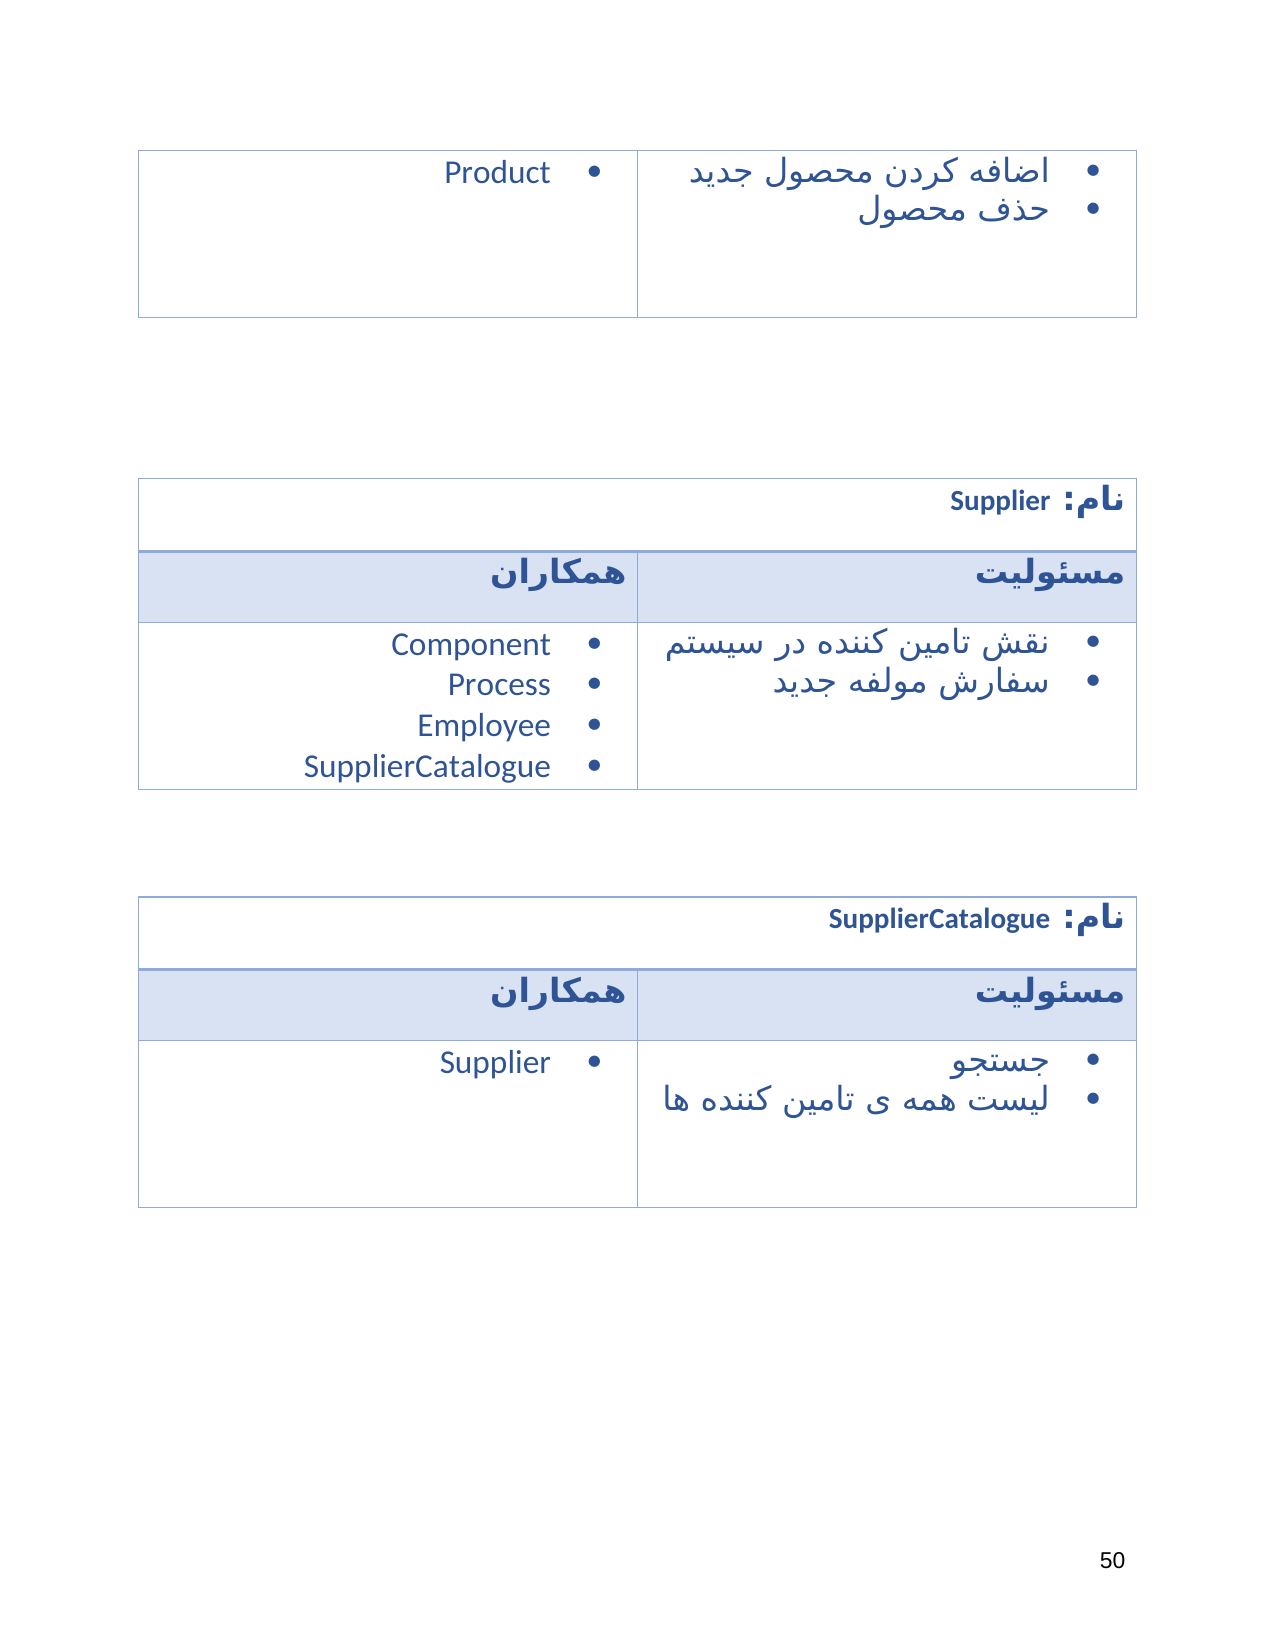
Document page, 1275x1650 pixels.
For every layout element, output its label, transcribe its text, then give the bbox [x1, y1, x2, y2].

table_cell نقش تامین کننده در سیستم سفارش مولفه جدید [638, 623, 1136, 788]
table_header نام: Supplier [139, 479, 1136, 550]
table_cell مسئولیت [638, 553, 1136, 622]
table_cell همکاران [139, 971, 637, 1040]
table_cell اضافه کردن محصول جدید حذف محصول [638, 151, 1136, 317]
table_cell مسئولیت [638, 971, 1136, 1040]
table_cell Component Process Employee SupplierCatalogue [139, 623, 637, 788]
table_header نام: SupplierCatalogue [139, 898, 1136, 968]
table_cell همکاران [139, 553, 637, 622]
table_cell جستجو لیست همه ی تامین کننده ها [638, 1041, 1136, 1207]
table_cell Product [139, 151, 637, 317]
table_cell Supplier [139, 1041, 637, 1207]
